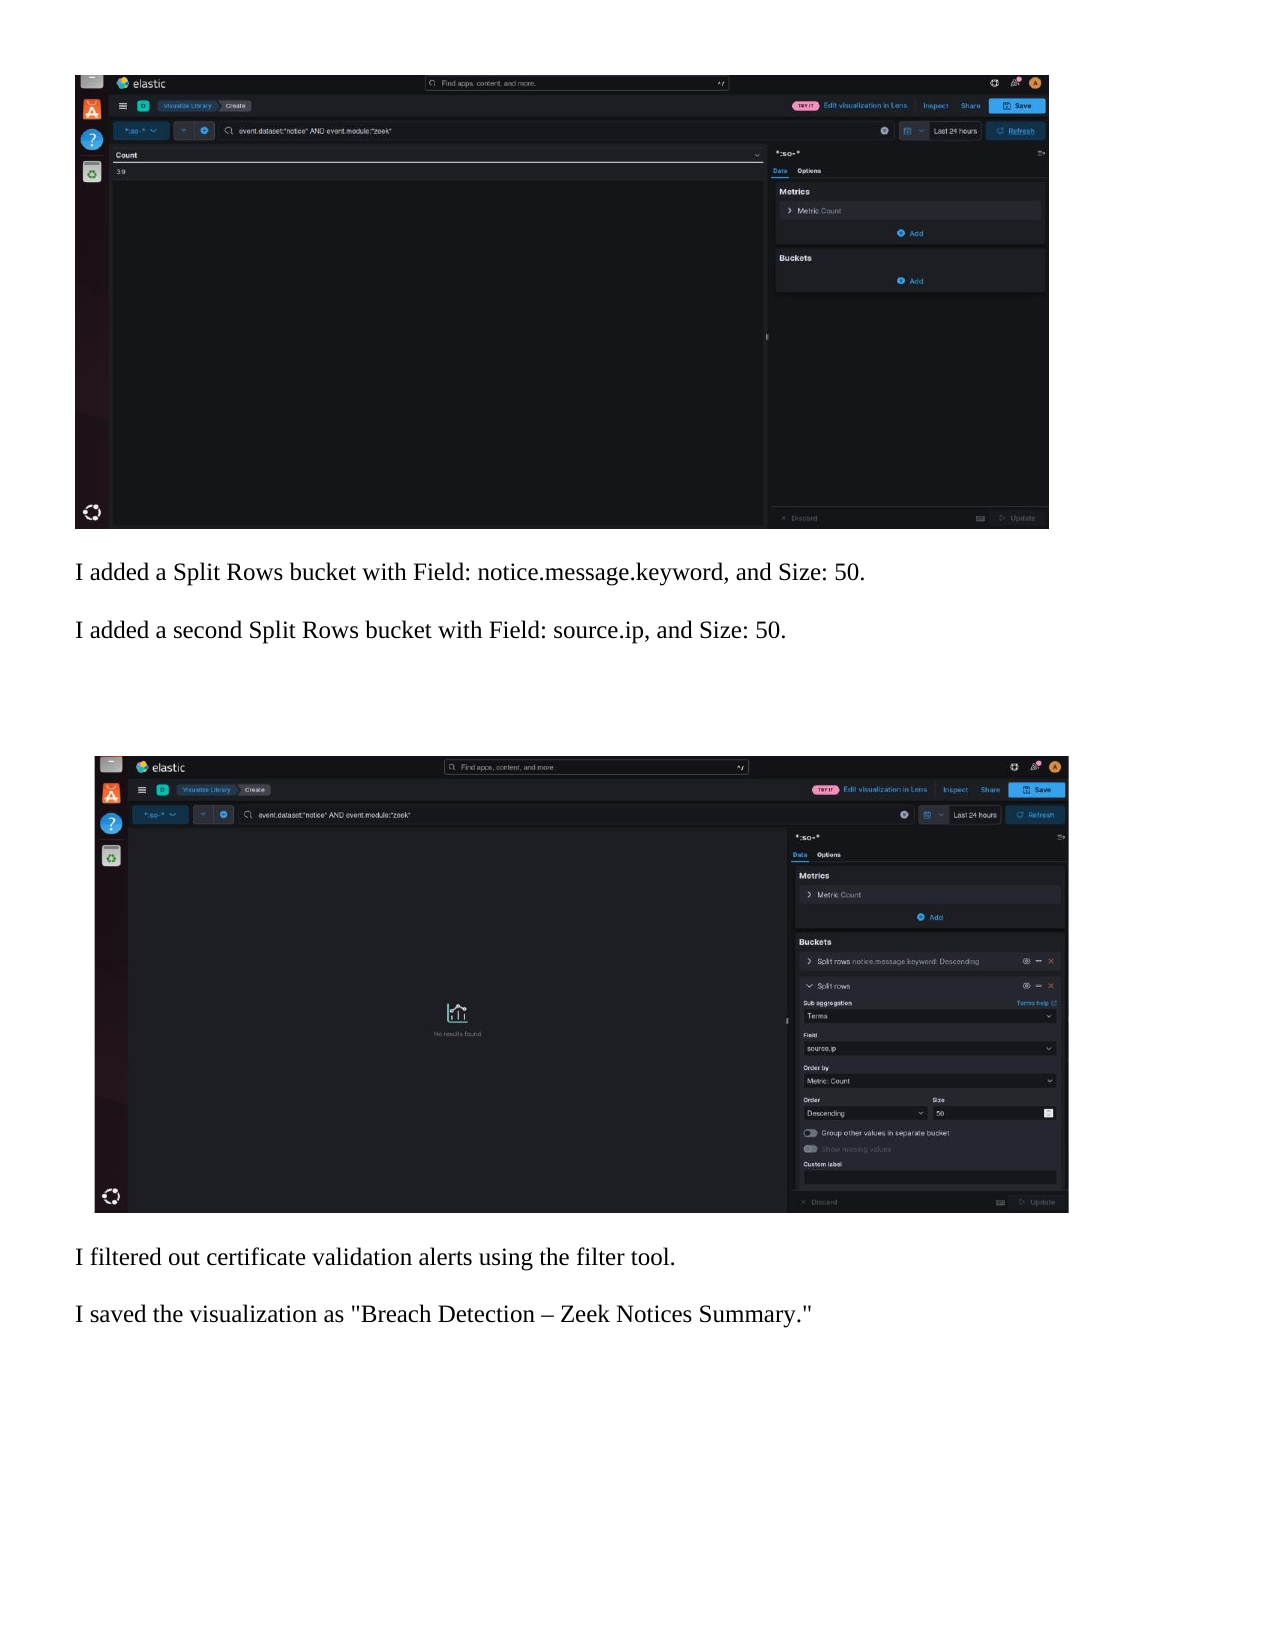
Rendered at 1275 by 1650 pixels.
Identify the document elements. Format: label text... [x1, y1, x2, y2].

text I saved the visualization as "Breach Detection – Zeek Notices Summary." [75, 1299, 1200, 1328]
text I added a second Split Rows bucket with Field: source.ip, and Size: 50. [75, 615, 1200, 644]
picture [75, 75, 1049, 529]
text I filtered out certificate validation alerts using the filter tool. [75, 731, 1200, 1270]
text I added a Split Rows bucket with Field: notice.message.keyword, and Size: 50. [75, 557, 1200, 586]
